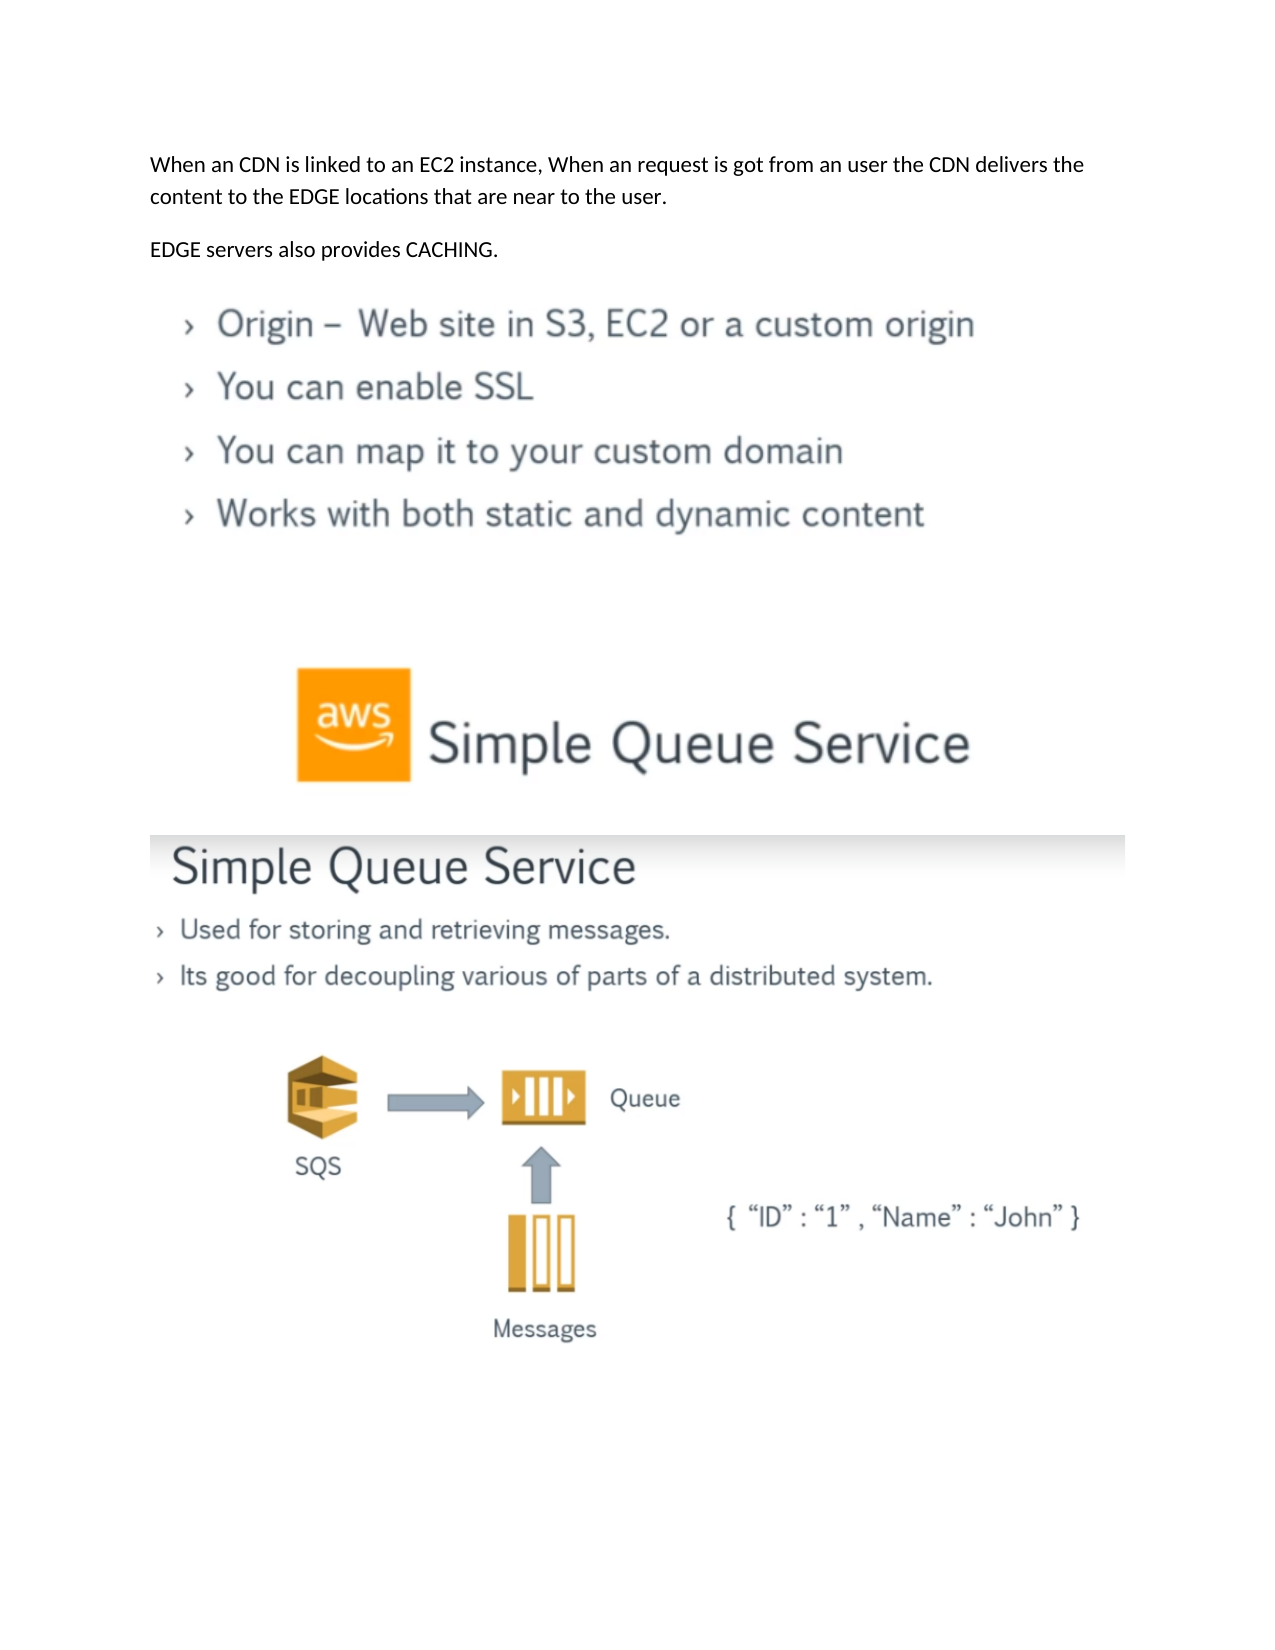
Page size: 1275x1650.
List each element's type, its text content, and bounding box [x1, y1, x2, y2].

picture [150, 288, 1125, 573]
text EDGE servers also provides CACHING. [150, 235, 1125, 263]
picture [150, 835, 1125, 1356]
text When an CDN is linked to an EC2 instance, When an request is got from an user the CDN delivers the content to the EDGE locations that are near to the user. [150, 150, 1125, 210]
picture [267, 650, 1016, 810]
